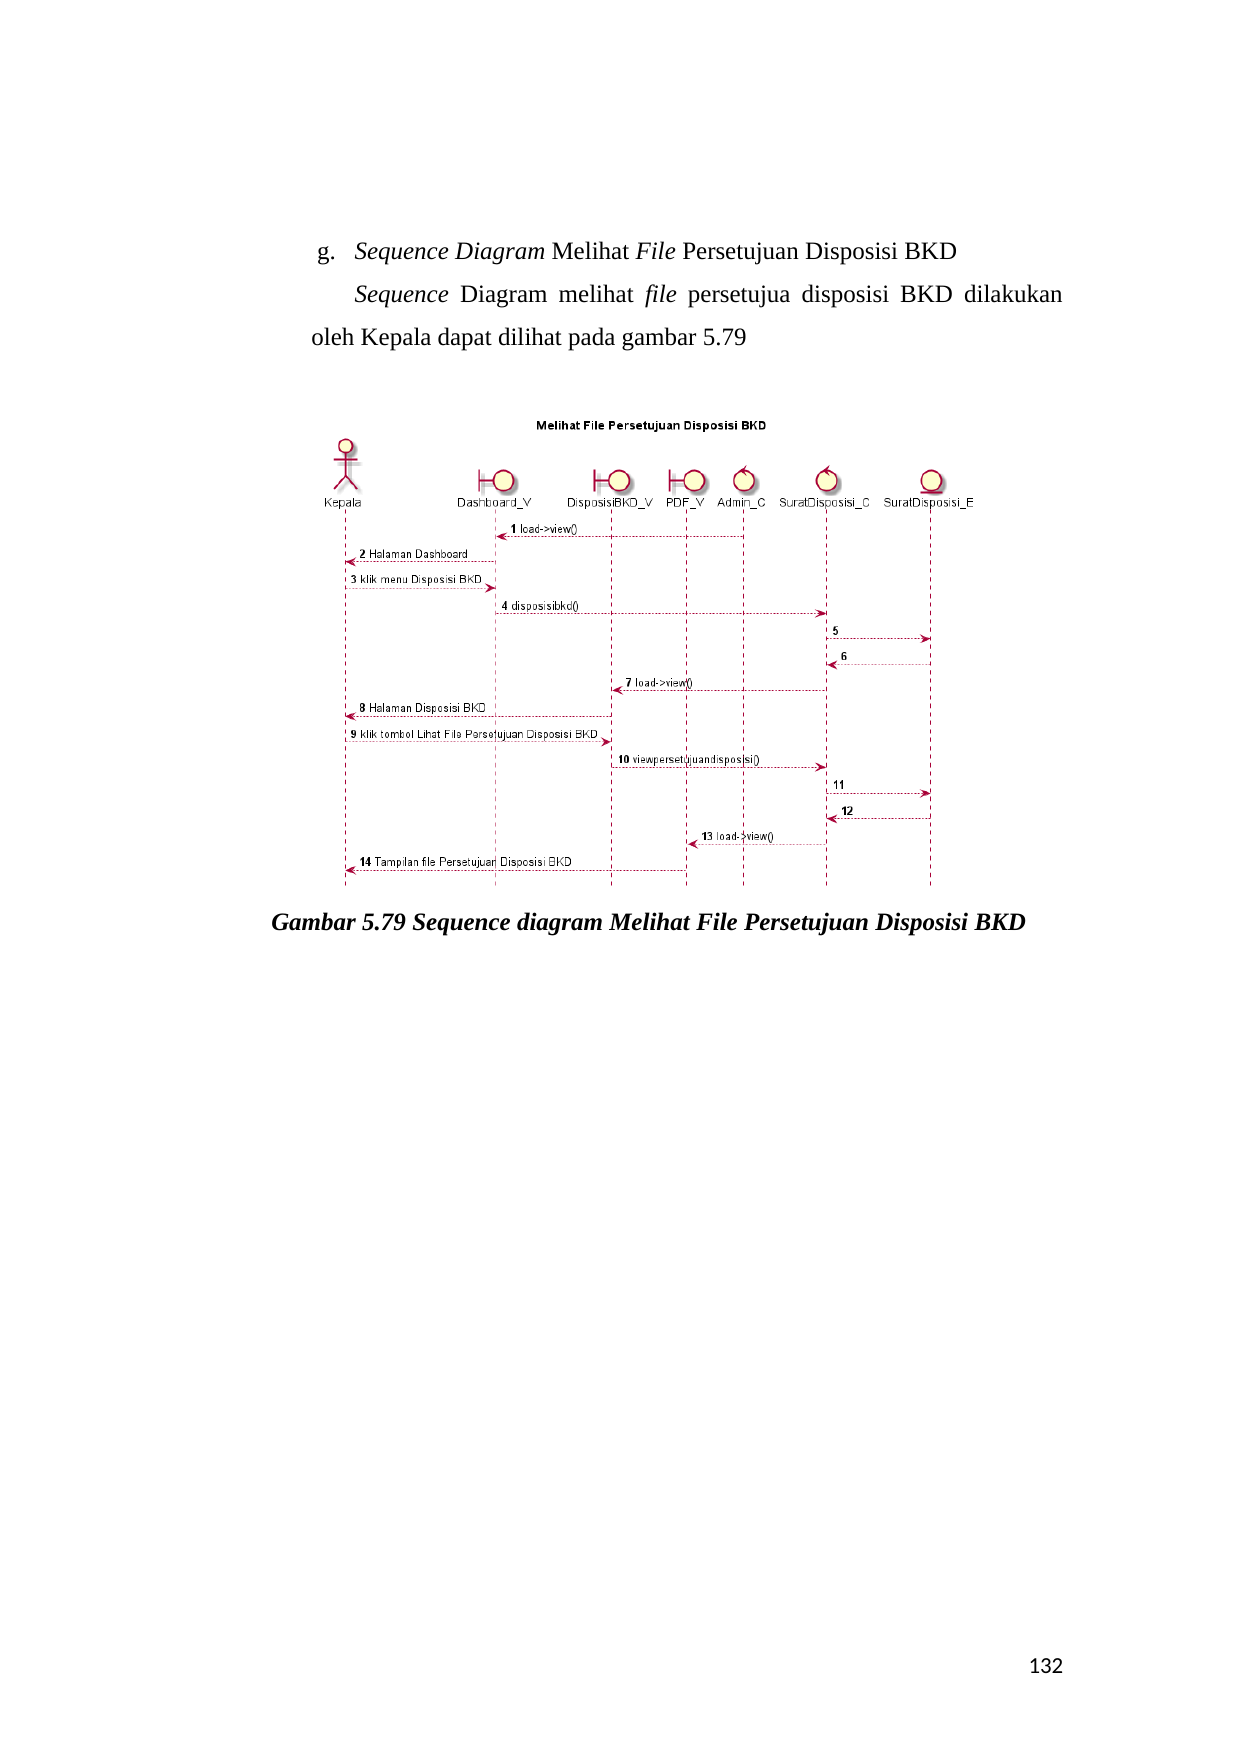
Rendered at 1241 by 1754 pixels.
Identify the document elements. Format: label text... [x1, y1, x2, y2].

picture [317, 408, 982, 894]
list Sequence Diagram Melihat File Persetujuan Disposisi BKD [317, 236, 1063, 265]
list Sequence Diagram melihat file persetujua disposisi BKD dilakukan oleh Kepala dapat dilihat pada gambar 5.79 [311, 279, 1063, 351]
text Gambar 5.79 Sequence diagram Melihat File Persetujuan Disposisi BKD [236, 907, 1063, 936]
